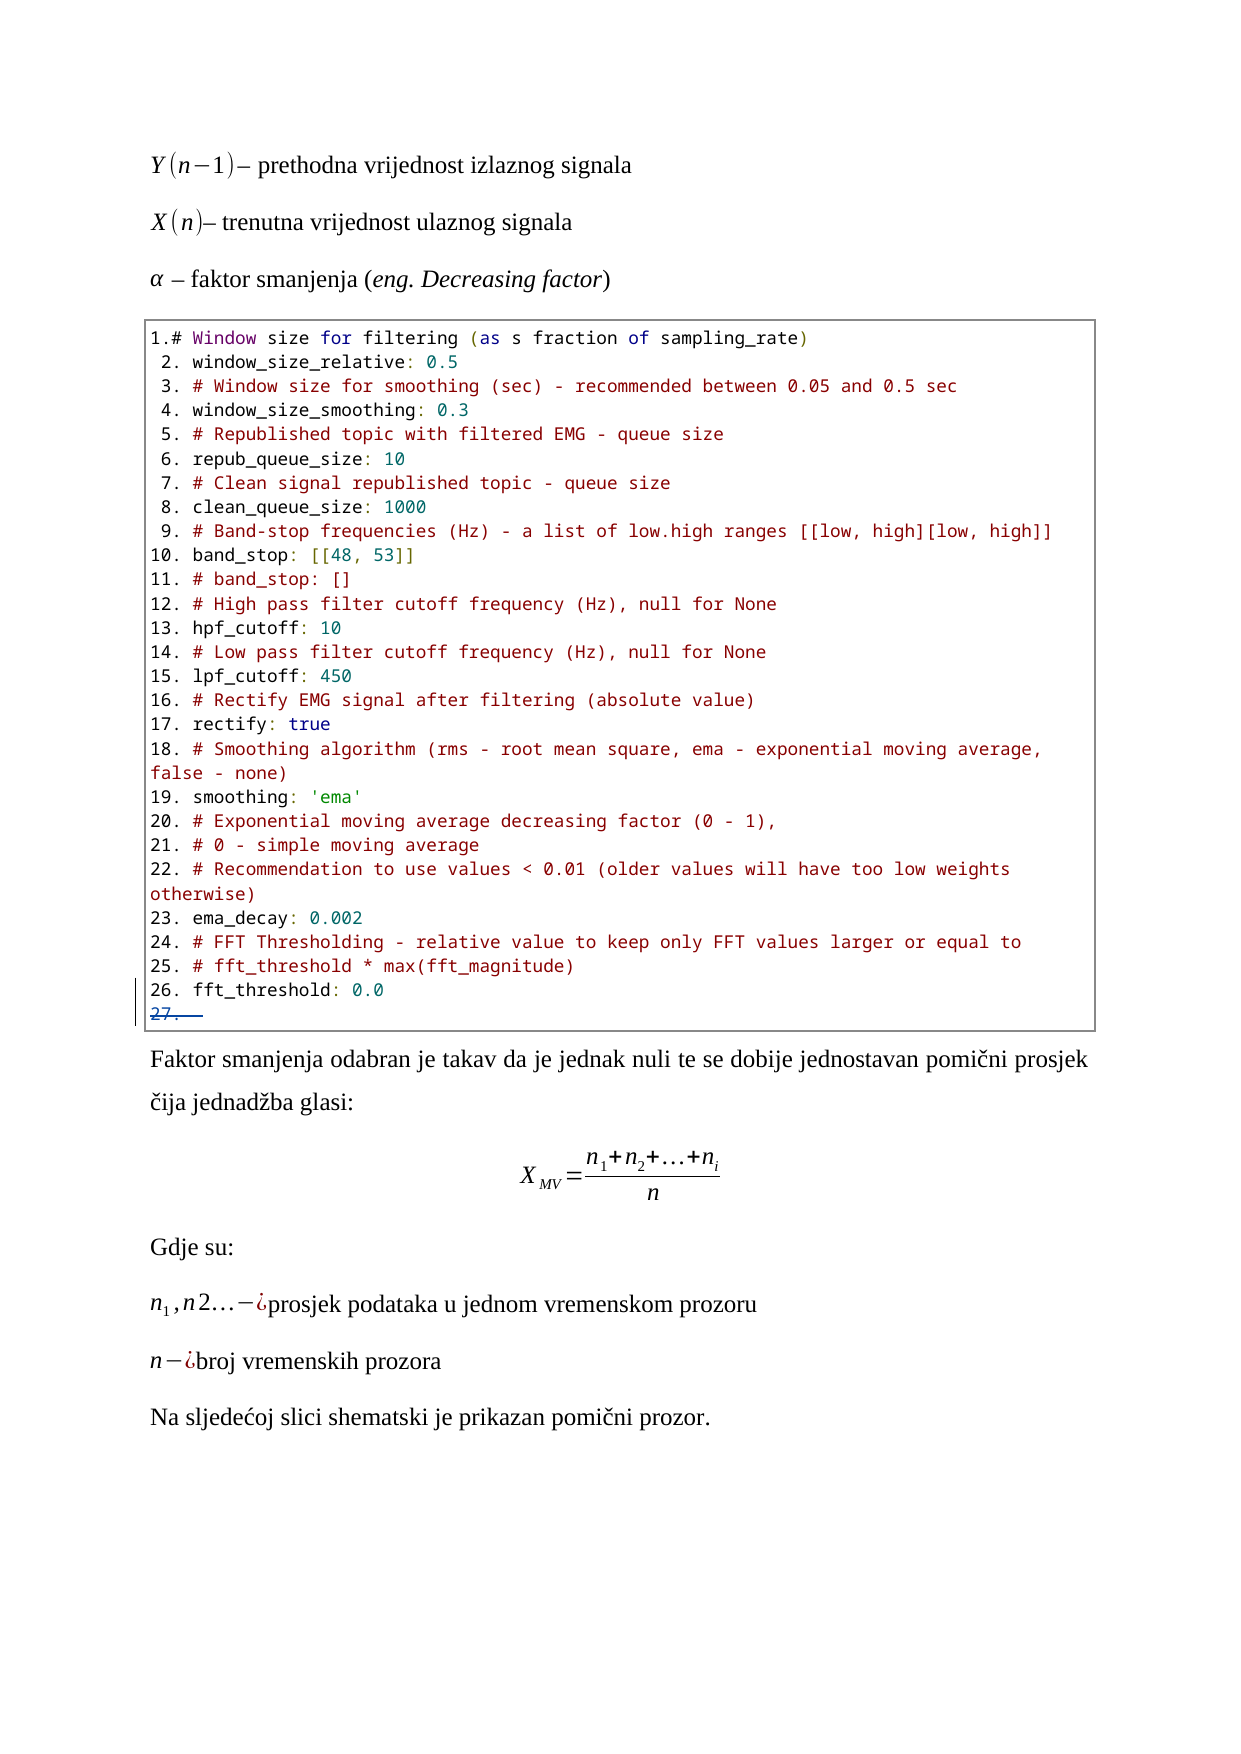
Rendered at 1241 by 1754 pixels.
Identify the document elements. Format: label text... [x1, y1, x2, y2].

text broj vremenskih prozora [150, 1346, 1090, 1375]
text 13. hpf_cutoff: 10 [150, 615, 1090, 639]
text 22. # Recommendation to use values < 0.01 (older values will have too low weights otherwise) [150, 857, 1090, 905]
text – trenutna vrijednost ulaznog signala [150, 207, 1090, 237]
text 10. band_stop: [[48, 53]] [150, 543, 1090, 567]
text 1.# Window size for filtering (as s fraction of sampling_rate) [146, 321, 1094, 349]
text 19. smoothing: 'ema' [150, 784, 1090, 808]
text – faktor smanjenja (eng. Decreasing factor) [150, 264, 1090, 292]
text 12. # High pass filter cutoff frequency (Hz), null for None [150, 591, 1090, 615]
text 8. clean_queue_size: 1000 [150, 494, 1090, 518]
text 21. # 0 - simple moving average [150, 833, 1090, 857]
text prosjek podataka u jednom vremenskom prozoru [150, 1288, 1090, 1319]
text 26. fft_threshold: 0.0 [150, 978, 1090, 1002]
text Gdje su: [150, 1232, 1090, 1261]
text 5. # Republished topic with filtered EMG - queue size [150, 422, 1090, 446]
text 9. # Band-stop frequencies (Hz) - a list of low.high ranges [[low, high][low, high]] [150, 518, 1090, 543]
text 7. # Clean signal republished topic - queue size [150, 470, 1090, 494]
text 23. ema_decay: 0.002 [150, 905, 1090, 929]
text 3. # Window size for smoothing (sec) - recommended between 0.05 and 0.5 sec [150, 373, 1090, 398]
text 15. lpf_cutoff: 450 [150, 663, 1090, 688]
text prethodna vrijednost izlaznog signala [150, 150, 1090, 180]
text Faktor smanjenja odabran je takav da je jednak nuli te se dobije jednostavan pomični prosjek čija jednadžba glasi: [150, 1044, 1090, 1116]
text 2. window_size_relative: 0.5 [150, 349, 1090, 373]
text 25. # fft_threshold * max(fft_magnitude) [150, 953, 1090, 978]
text 14. # Low pass filter cutoff frequency (Hz), null for None [150, 639, 1090, 663]
text 24. # FFT Thresholding - relative value to keep only FFT values larger or equal to [150, 929, 1090, 953]
text Na sljedećoj slici shematski je prikazan pomični prozor. [150, 1402, 1090, 1431]
text 20. # Exponential moving average decreasing factor (0 - 1), [150, 808, 1090, 833]
text 6. repub_queue_size: 10 [150, 446, 1090, 470]
text 11. # band_stop: [] [150, 567, 1090, 591]
text 17. rectify: true [150, 712, 1090, 736]
text 4. window_size_smoothing: 0.3 [150, 398, 1090, 422]
text 16. # Rectify EMG signal after filtering (absolute value) [150, 688, 1090, 712]
text 18. # Smoothing algorithm (rms - root mean square, ema - exponential moving average, false - none) [150, 736, 1090, 784]
